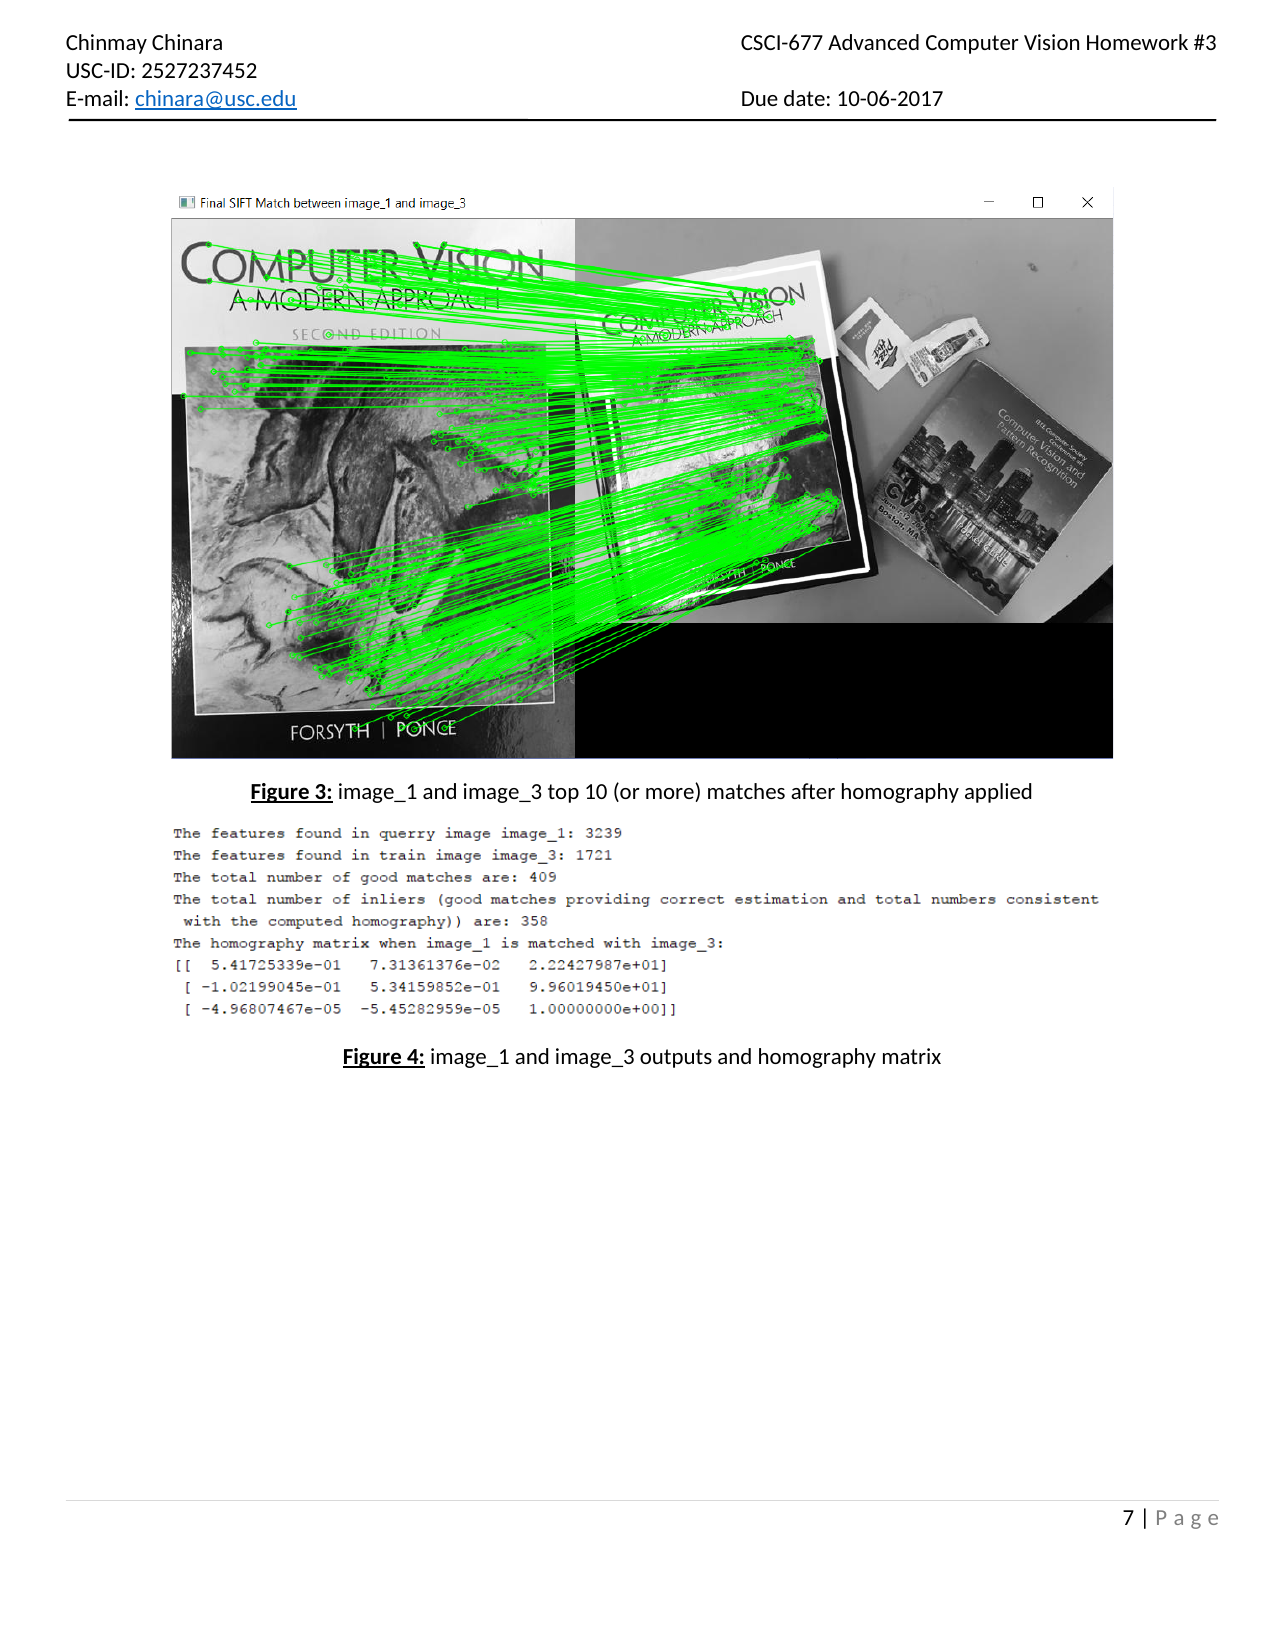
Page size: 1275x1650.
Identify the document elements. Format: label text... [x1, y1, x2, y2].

picture [171, 187, 1114, 759]
text Figure 4: image_1 and image_3 outputs and homography matrix [66, 1042, 1219, 1070]
text Figure 3: image_1 and image_3 top 10 (or more) matches after homography applied [66, 777, 1219, 805]
picture [171, 823, 1114, 1024]
